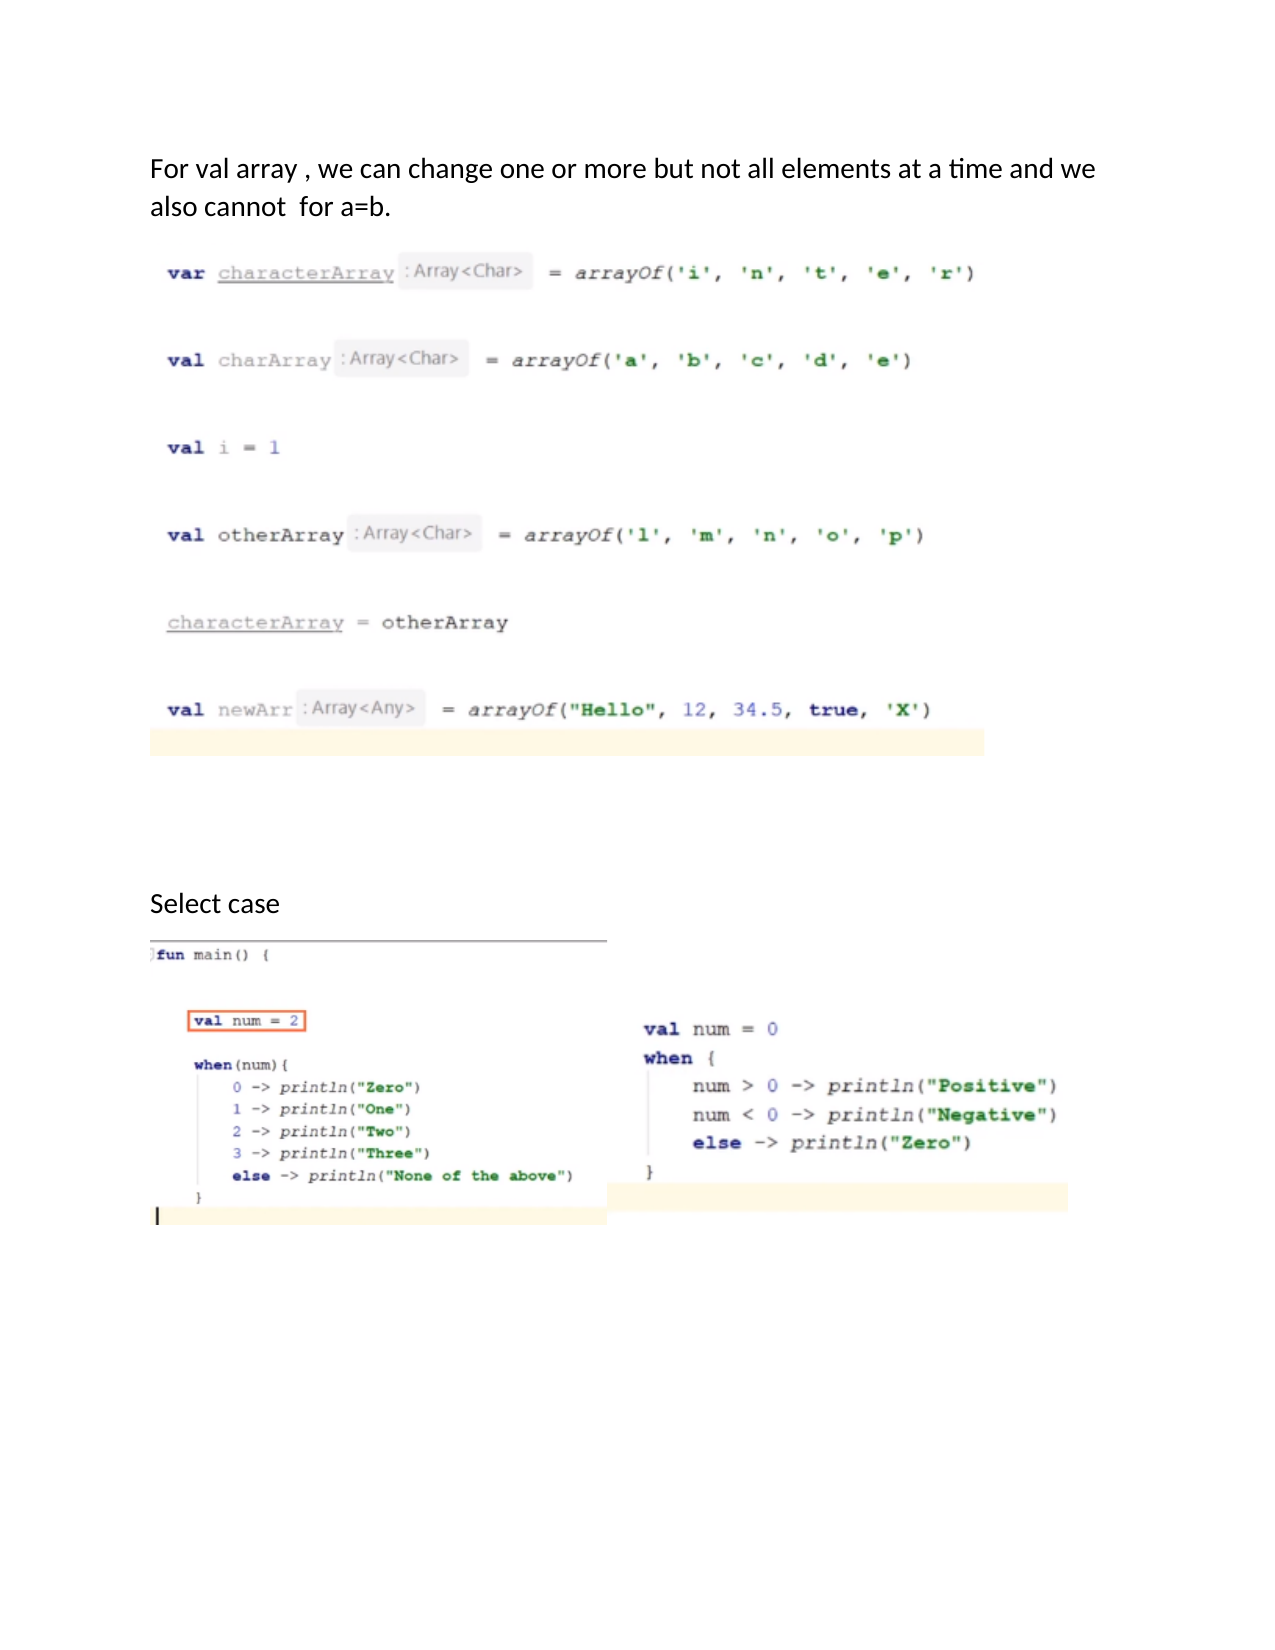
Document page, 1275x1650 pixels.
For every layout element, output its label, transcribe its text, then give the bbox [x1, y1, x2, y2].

picture [150, 243, 985, 756]
text Select case [150, 885, 1125, 921]
text For val array , we can change one or more but not all elements at a time and we also cannot for a=b. [150, 150, 1125, 224]
picture [150, 940, 1068, 1225]
